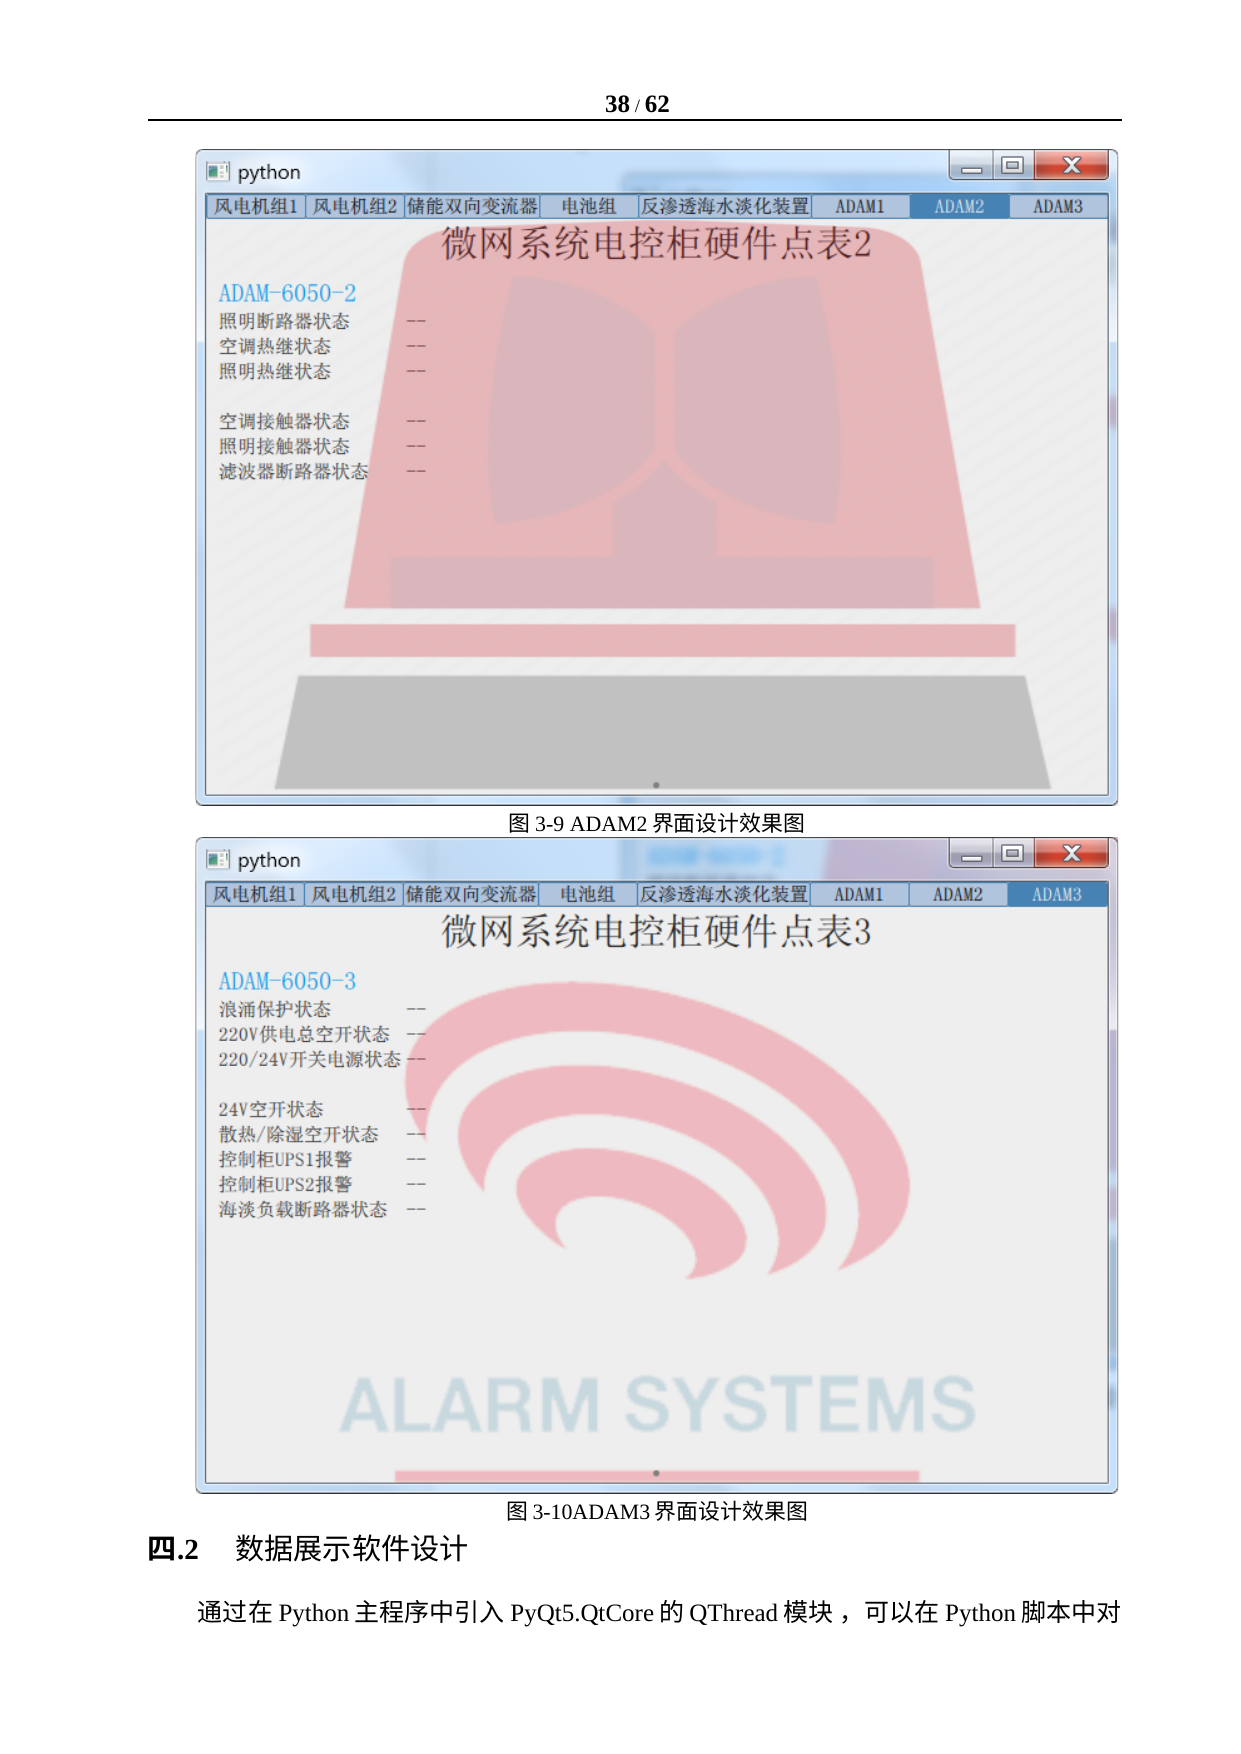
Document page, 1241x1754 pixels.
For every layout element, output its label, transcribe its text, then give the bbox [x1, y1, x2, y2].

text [148, 1592, 1122, 1628]
text 图3-9 ADAM2界面设计效果图 [148, 806, 1122, 838]
picture [195, 149, 1119, 806]
picture [195, 837, 1119, 1494]
subtitle 数据展示软件设计 [148, 1526, 1122, 1568]
text 图3-10ADAM3界面设计效果图 [148, 1494, 1122, 1526]
